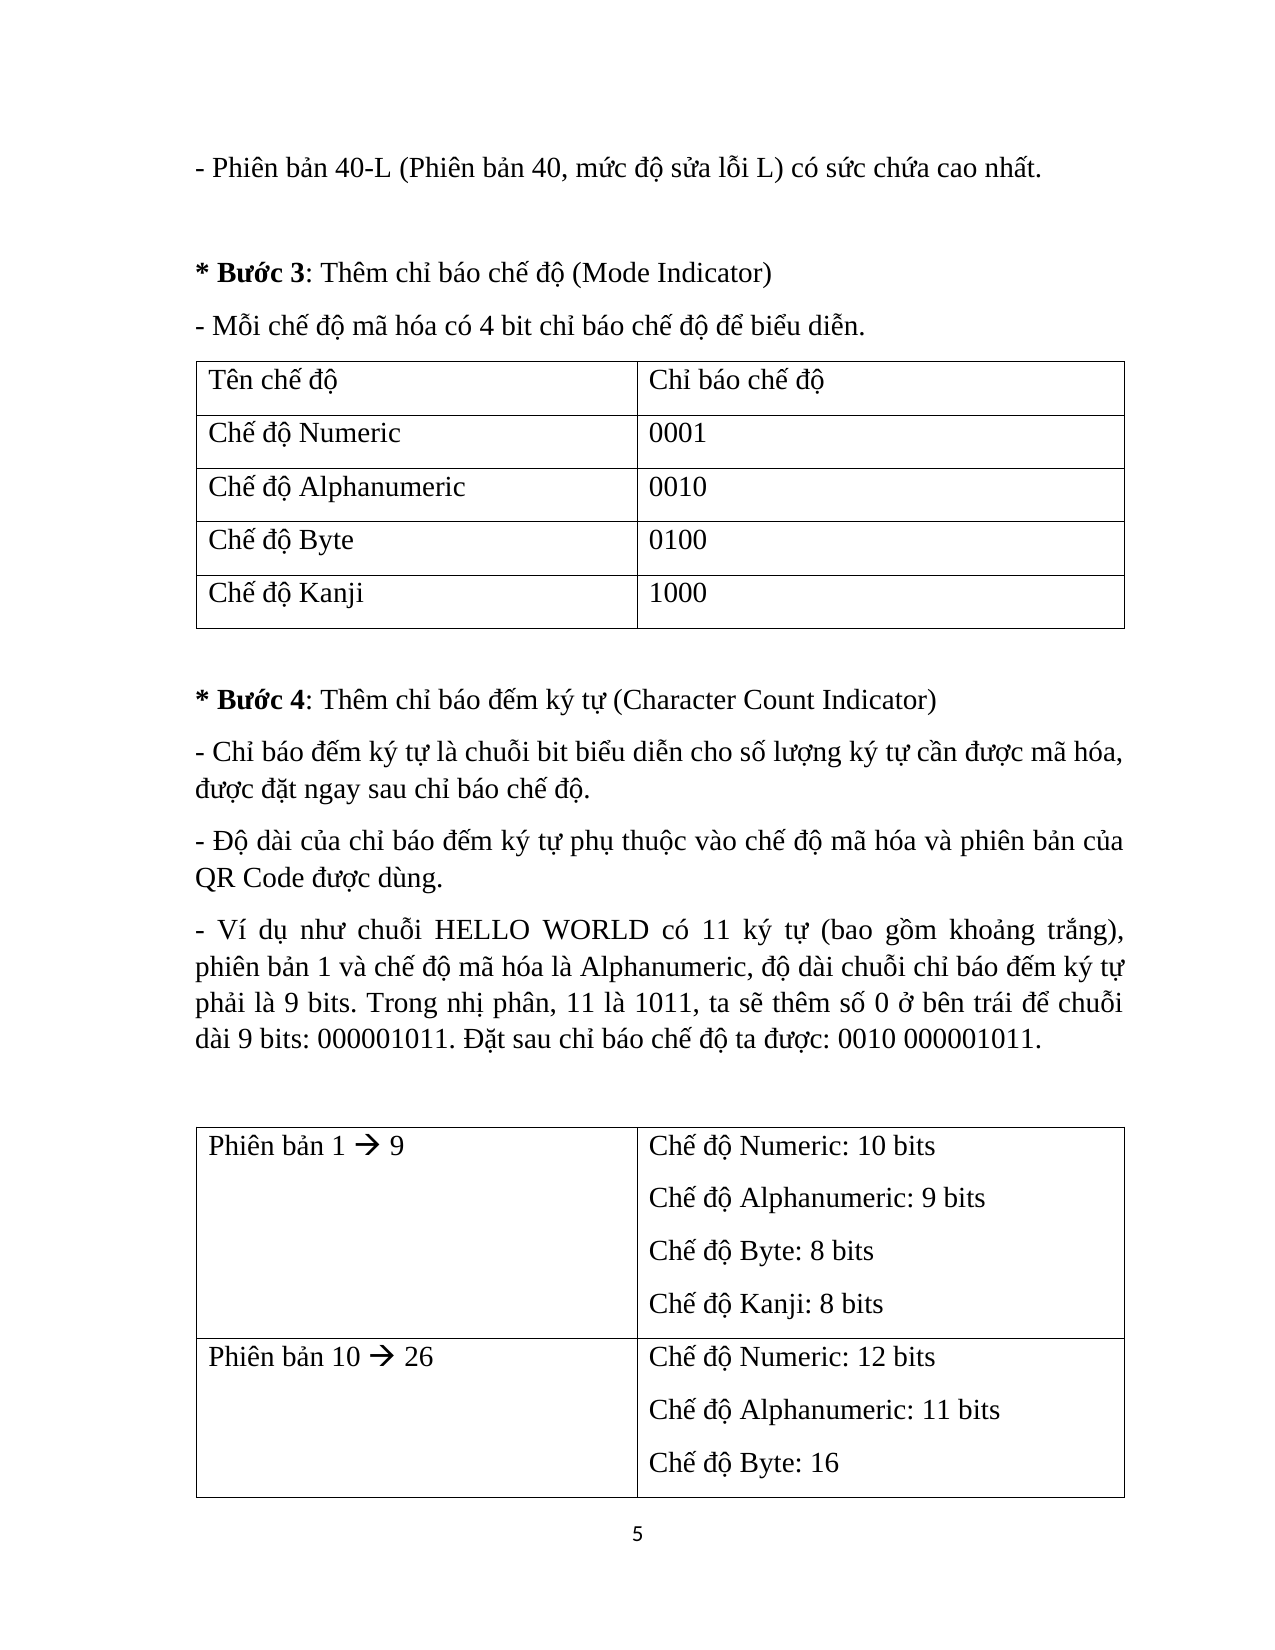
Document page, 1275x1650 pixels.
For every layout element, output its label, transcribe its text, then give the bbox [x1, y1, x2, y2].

table_header Chế độ Numeric: 10 bits Chế độ Alphanumeric: 9 bits Chế độ Byte: 8 bits Chế độ Kanji: 8 bits [638, 1128, 1124, 1338]
table_header Chỉ báo chế độ [638, 362, 1124, 414]
text - Mỗi chế độ mã hóa có 4 bit chỉ báo chế độ để biểu diễn. [195, 308, 1125, 342]
text - Độ dài của chỉ báo đếm ký tự phụ thuộc vào chế độ mã hóa và phiên bản của QR Code được dùng. [195, 823, 1125, 893]
text - Ví dụ như chuỗi HELLO WORLD có 11 ký tự (bao gồm khoảng trắng), phiên bản 1 và chế độ mã hóa là Alphanumeric, độ dài chuỗi chỉ báo đếm ký tự phải là 9 bits. Trong nhị phân, 11 là 1011, ta sẽ thêm số 0 ở bên trái để chuỗi dài 9 bits: 000001011. Đặt sau chỉ báo chế độ ta được: 0010 000001011. [195, 912, 1125, 1054]
text - Chỉ báo đếm ký tự là chuỗi bit biểu diễn cho số lượng ký tự cần được mã hóa, được đặt ngay sau chỉ báo chế độ. [195, 734, 1125, 804]
text * Bước 4: Thêm chỉ báo đếm ký tự (Character Count Indicator) [195, 682, 1125, 715]
table_header Tên chế độ [197, 362, 637, 414]
table_cell Chế độ Kanji [197, 576, 637, 628]
table_cell Chế độ Byte [197, 522, 637, 574]
table_cell Chế độ Alphanumeric [197, 469, 637, 521]
table_cell 0010 [638, 469, 1124, 521]
table_cell 1000 [638, 576, 1124, 628]
table_cell Phiên bản 10 26 [197, 1339, 637, 1497]
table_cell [638, 1339, 1124, 1497]
table_cell Chế độ Numeric [197, 416, 637, 468]
table_cell 0001 [638, 416, 1124, 468]
table_header Phiên bản 1 9 [197, 1128, 637, 1338]
text * Bước 3: Thêm chỉ báo chế độ (Mode Indicator) [195, 256, 1125, 289]
text - Phiên bản 40-L (Phiên bản 40, mức độ sửa lỗi L) có sức chứa cao nhất. [195, 150, 1125, 183]
table_cell 0100 [638, 522, 1124, 574]
